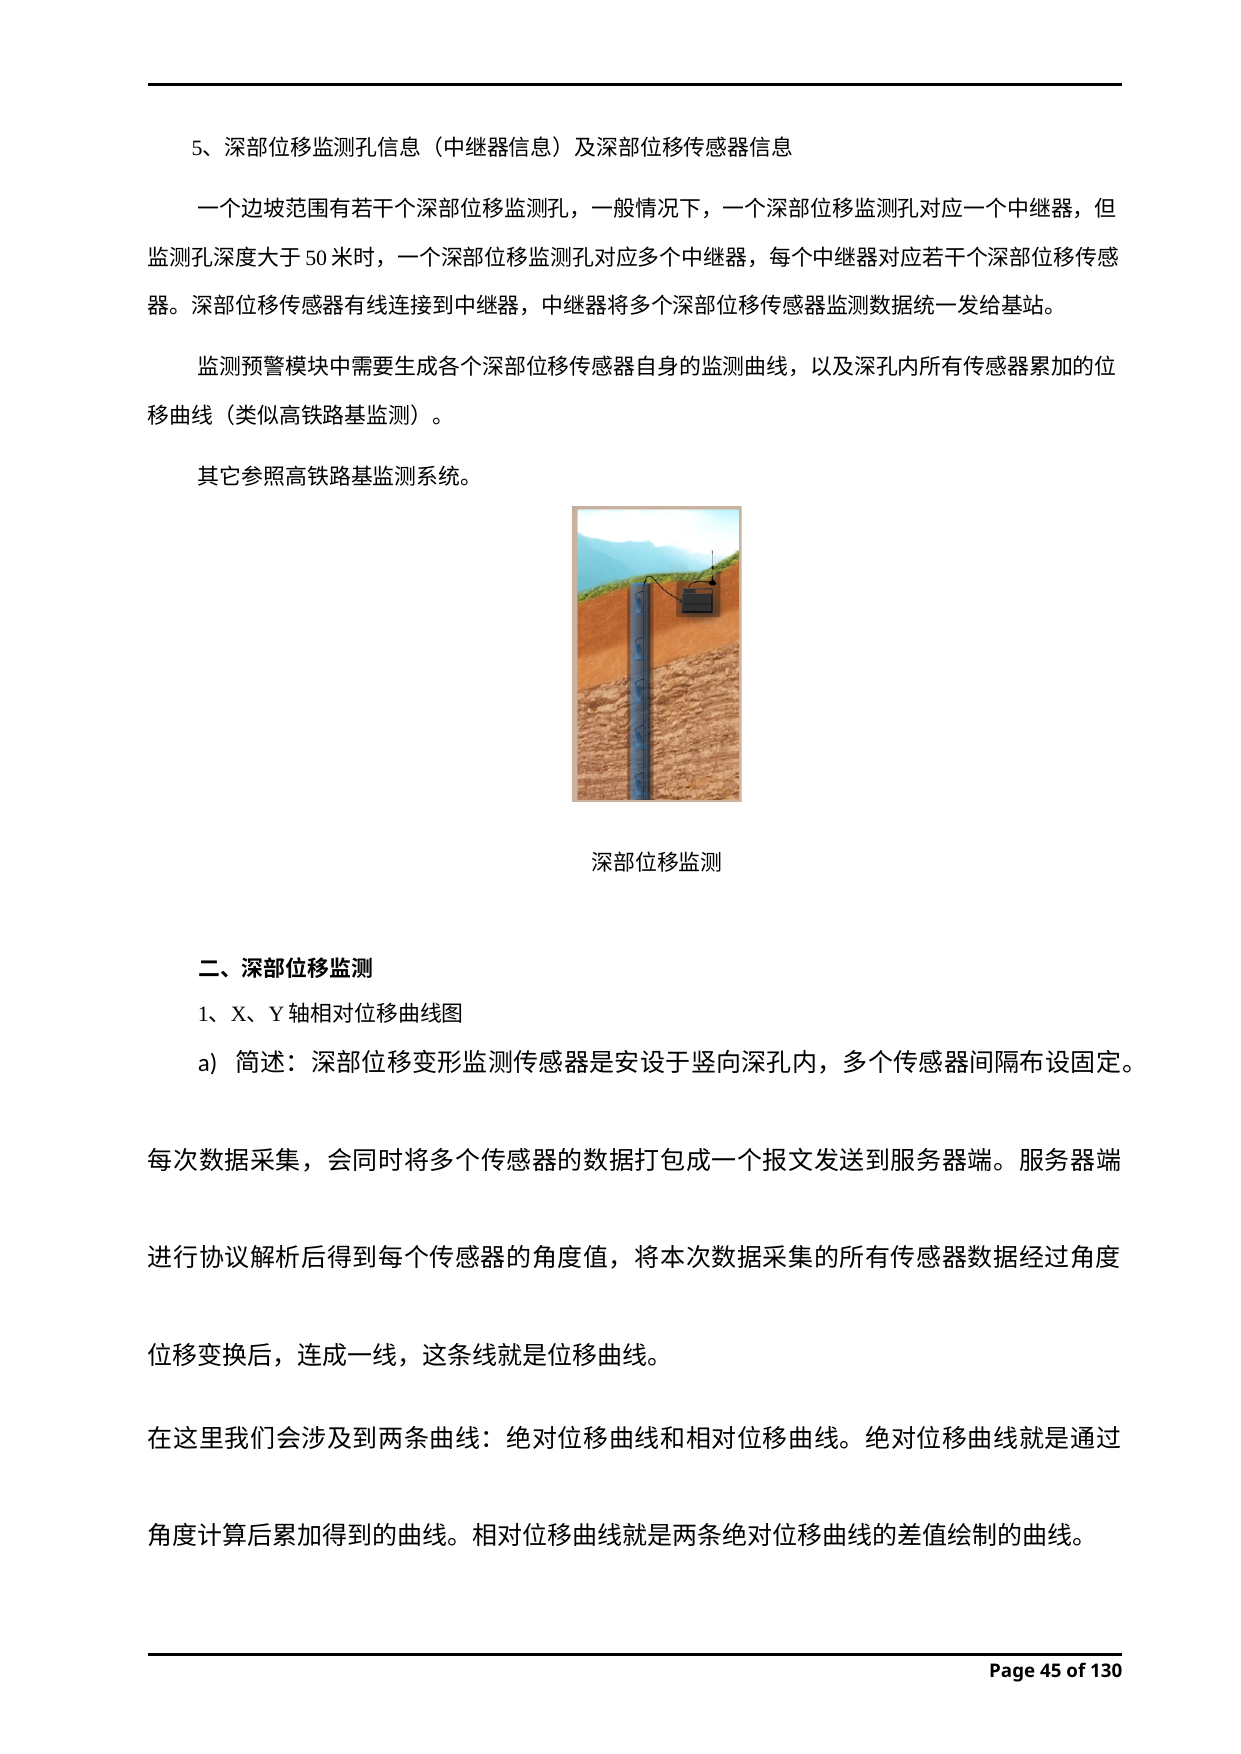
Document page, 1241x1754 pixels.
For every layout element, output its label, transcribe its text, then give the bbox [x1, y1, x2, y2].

text 在这里我们会涉及到两条曲线：绝对位移曲线和相对位移曲线。绝对位移曲线就是通过角度计算后累加得到的曲线。相对位移曲线就是两条绝对位移曲线的差值绘制的曲线。 [148, 1404, 1122, 1566]
text 二、深部位移监测 [148, 951, 1122, 983]
text 一个边坡范围有若干个深部位移监测孔，一般情况下，一个深部位移监测孔对应一个中继器，但监测孔深度大于50米时，一个深部位移监测孔对应多个中继器，每个中继器对应若干个深部位移传感器。深部位移传感器有线连接到中继器，中继器将多个深部位移传感器监测数据统一发给基站。 [148, 190, 1122, 320]
text 1、X、Y轴相对位移曲线图 [148, 996, 1122, 1028]
list 简述：深部位移变形监测传感器是安设于竖向深孔内，多个传感器间隔布设固定。每次数据采集，会同时将多个传感器的数据打包成一个报文发送到服务器端。服务器端进行协议解析后得到每个传感器的角度值，将本次数据采集的所有传感器数据经过角度位移变换后，连成一线，这条线就是位移曲线。 [148, 1028, 1122, 1386]
text 深部位移监测 [191, 845, 1122, 877]
picture [571, 506, 742, 802]
text 其它参照高铁路基监测系统。 [148, 458, 1122, 491]
list 深部位移监测孔信息（中继器信息）及深部位移传感器信息 [148, 129, 1122, 162]
text 监测预警模块中需要生成各个深部位移传感器自身的监测曲线，以及深孔内所有传感器累加的位移曲线（类似高铁路基监测）。 [148, 349, 1122, 430]
